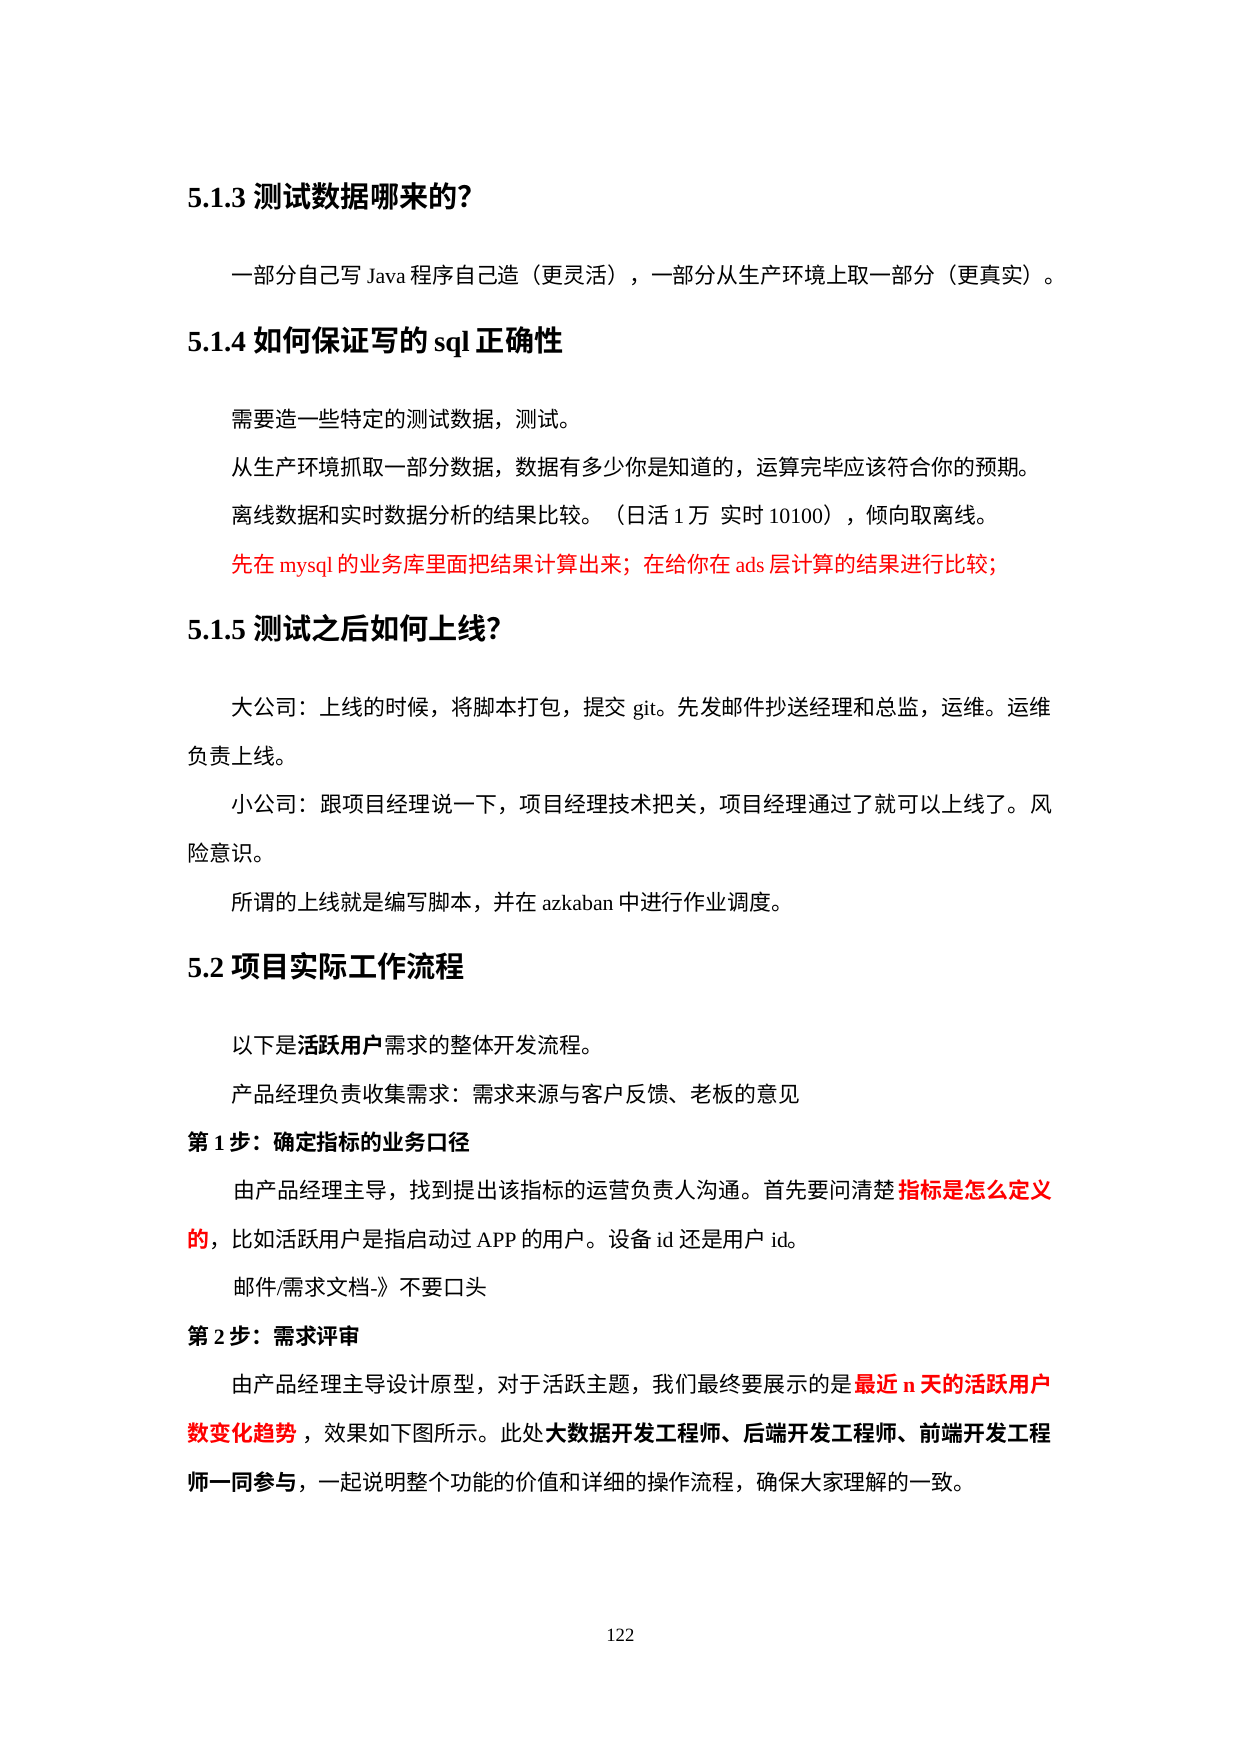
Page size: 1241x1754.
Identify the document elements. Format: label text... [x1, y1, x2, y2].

text 以下是活跃用户需求的整体开发流程。 [187, 1028, 1053, 1060]
subtitle 5.1.4 如何保证写的sql正确性 [187, 306, 1053, 371]
text 大公司：上线的时候，将脚本打包，提交git。先发邮件抄送经理和总监，运维。运维负责上线。 [187, 690, 1053, 771]
text 产品经理负责收集需求：需求来源与客户反馈、老板的意见 [187, 1076, 1053, 1109]
text 需要造一些特定的测试数据，测试。 [187, 401, 1053, 434]
text 第2步：需求评审 [187, 1318, 1053, 1351]
text 一部分自己写Java程序自己造（更灵活），一部分从生产环境上取一部分（更真实）。 [187, 257, 1053, 290]
subtitle 5.1.5 测试之后如何上线？ [187, 594, 1053, 659]
text 从生产环境抓取一部分数据，数据有多少你是知道的，运算完毕应该符合你的预期。 [187, 449, 1053, 482]
text 由产品经理主导设计原型，对于活跃主题，我们最终要展示的是最近n天的活跃用户数变化趋势 ，效果如下图所示。此处大数据开发工程师、后端开发工程师、前端开发工程师一同参与，一起说明整个功能的价值和详细的操作流程，确保大家理解的一致。 [187, 1367, 1053, 1497]
text 先在mysql的业务库里面把结果计算出来；在给你在ads层计算的结果进行比较； [187, 546, 1053, 579]
subtitle 5.2 项目实际工作流程 [187, 932, 1053, 997]
text 由产品经理主导，找到提出该指标的运营负责人沟通。首先要问清楚指标是怎么定义的，比如活跃用户是指启动过APP的用户。设备id 还是用户id。 [187, 1173, 1053, 1254]
text 离线数据和实时数据分析的结果比较。（日活1万 实时10100），倾向取离线。 [187, 498, 1053, 530]
text 邮件/需求文档-》不要口头 [187, 1270, 1053, 1302]
text 小公司：跟项目经理说一下，项目经理技术把关，项目经理通过了就可以上线了。风险意识。 [187, 787, 1053, 868]
text 所谓的上线就是编写脚本，并在azkaban中进行作业调度。 [187, 884, 1053, 917]
text 第1步：确定指标的业务口径 [187, 1124, 1053, 1157]
subtitle 5.1.3 测试数据哪来的？ [187, 162, 1053, 227]
